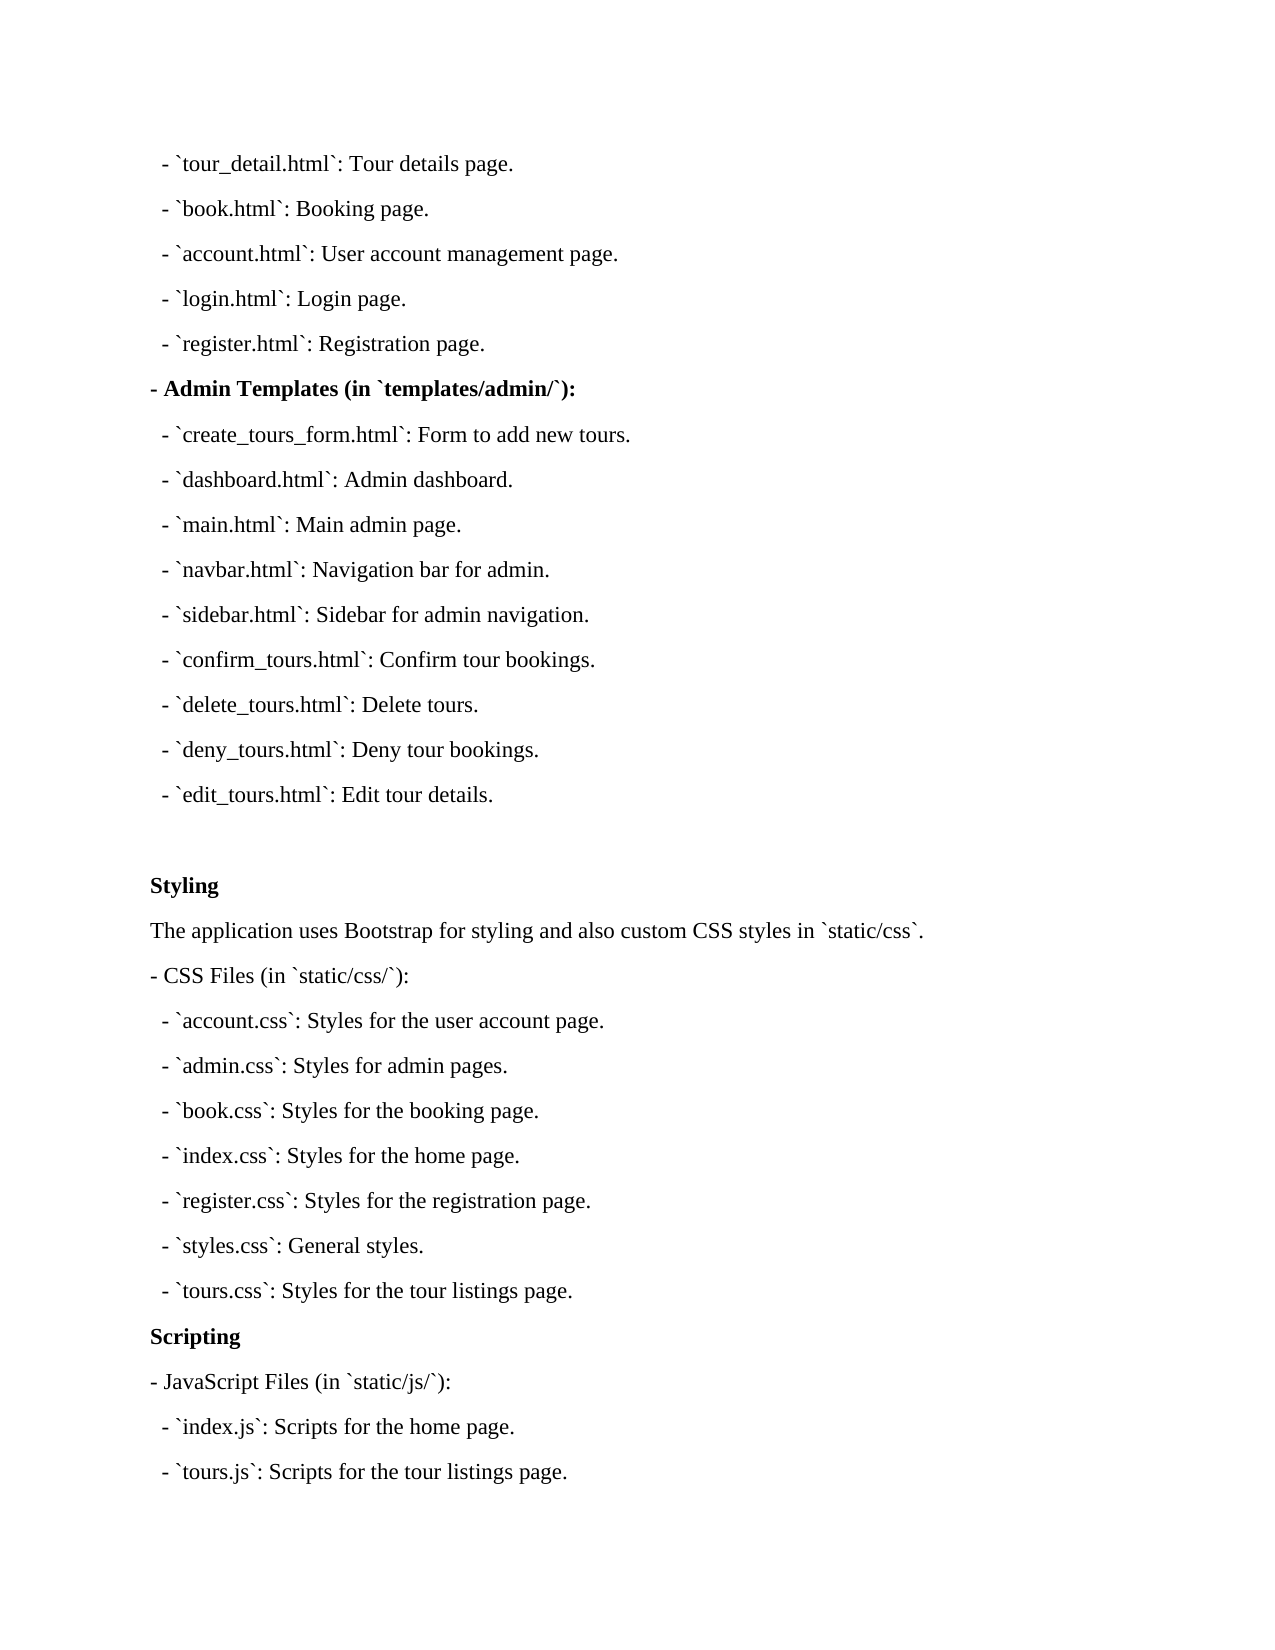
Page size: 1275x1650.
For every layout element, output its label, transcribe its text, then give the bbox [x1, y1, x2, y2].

text - `admin.css`: Styles for admin pages. [150, 1052, 1125, 1078]
text - `book.html`: Booking page. [150, 195, 1125, 221]
text - `delete_tours.html`: Delete tours. [150, 691, 1125, 718]
text The application uses Bootstrap for styling and also custom CSS styles in `static/css`. [150, 917, 1125, 943]
text - `register.html`: Registration page. [150, 330, 1125, 357]
text - `index.css`: Styles for the home page. [150, 1142, 1125, 1169]
text - `book.css`: Styles for the booking page. [150, 1097, 1125, 1123]
text - `edit_tours.html`: Edit tour details. [150, 781, 1125, 808]
text - `login.html`: Login page. [150, 285, 1125, 312]
text - `styles.css`: General styles. [150, 1232, 1125, 1259]
text Scripting [150, 1323, 1125, 1349]
text - `account.css`: Styles for the user account page. [150, 1007, 1125, 1033]
text - `register.css`: Styles for the registration page. [150, 1187, 1125, 1214]
text - CSS Files (in `static/css/`): [150, 962, 1125, 988]
text Styling [150, 872, 1125, 898]
text - `dashboard.html`: Admin dashboard. [150, 466, 1125, 492]
text - Admin Templates (in `templates/admin/`): [150, 376, 1125, 402]
text - `confirm_tours.html`: Confirm tour bookings. [150, 646, 1125, 672]
text - `account.html`: User account management page. [150, 240, 1125, 267]
text - `create_tours_form.html`: Form to add new tours. [150, 421, 1125, 447]
text - `main.html`: Main admin page. [150, 511, 1125, 537]
text - `index.js`: Scripts for the home page. [150, 1413, 1125, 1439]
text - `tour_detail.html`: Tour details page. [150, 150, 1125, 176]
text - `deny_tours.html`: Deny tour bookings. [150, 736, 1125, 763]
text - `sidebar.html`: Sidebar for admin navigation. [150, 601, 1125, 627]
text - JavaScript Files (in `static/js/`): [150, 1368, 1125, 1394]
text - `tours.js`: Scripts for the tour listings page. [150, 1458, 1125, 1484]
text - `navbar.html`: Navigation bar for admin. [150, 556, 1125, 582]
text - `tours.css`: Styles for the tour listings page. [150, 1278, 1125, 1304]
